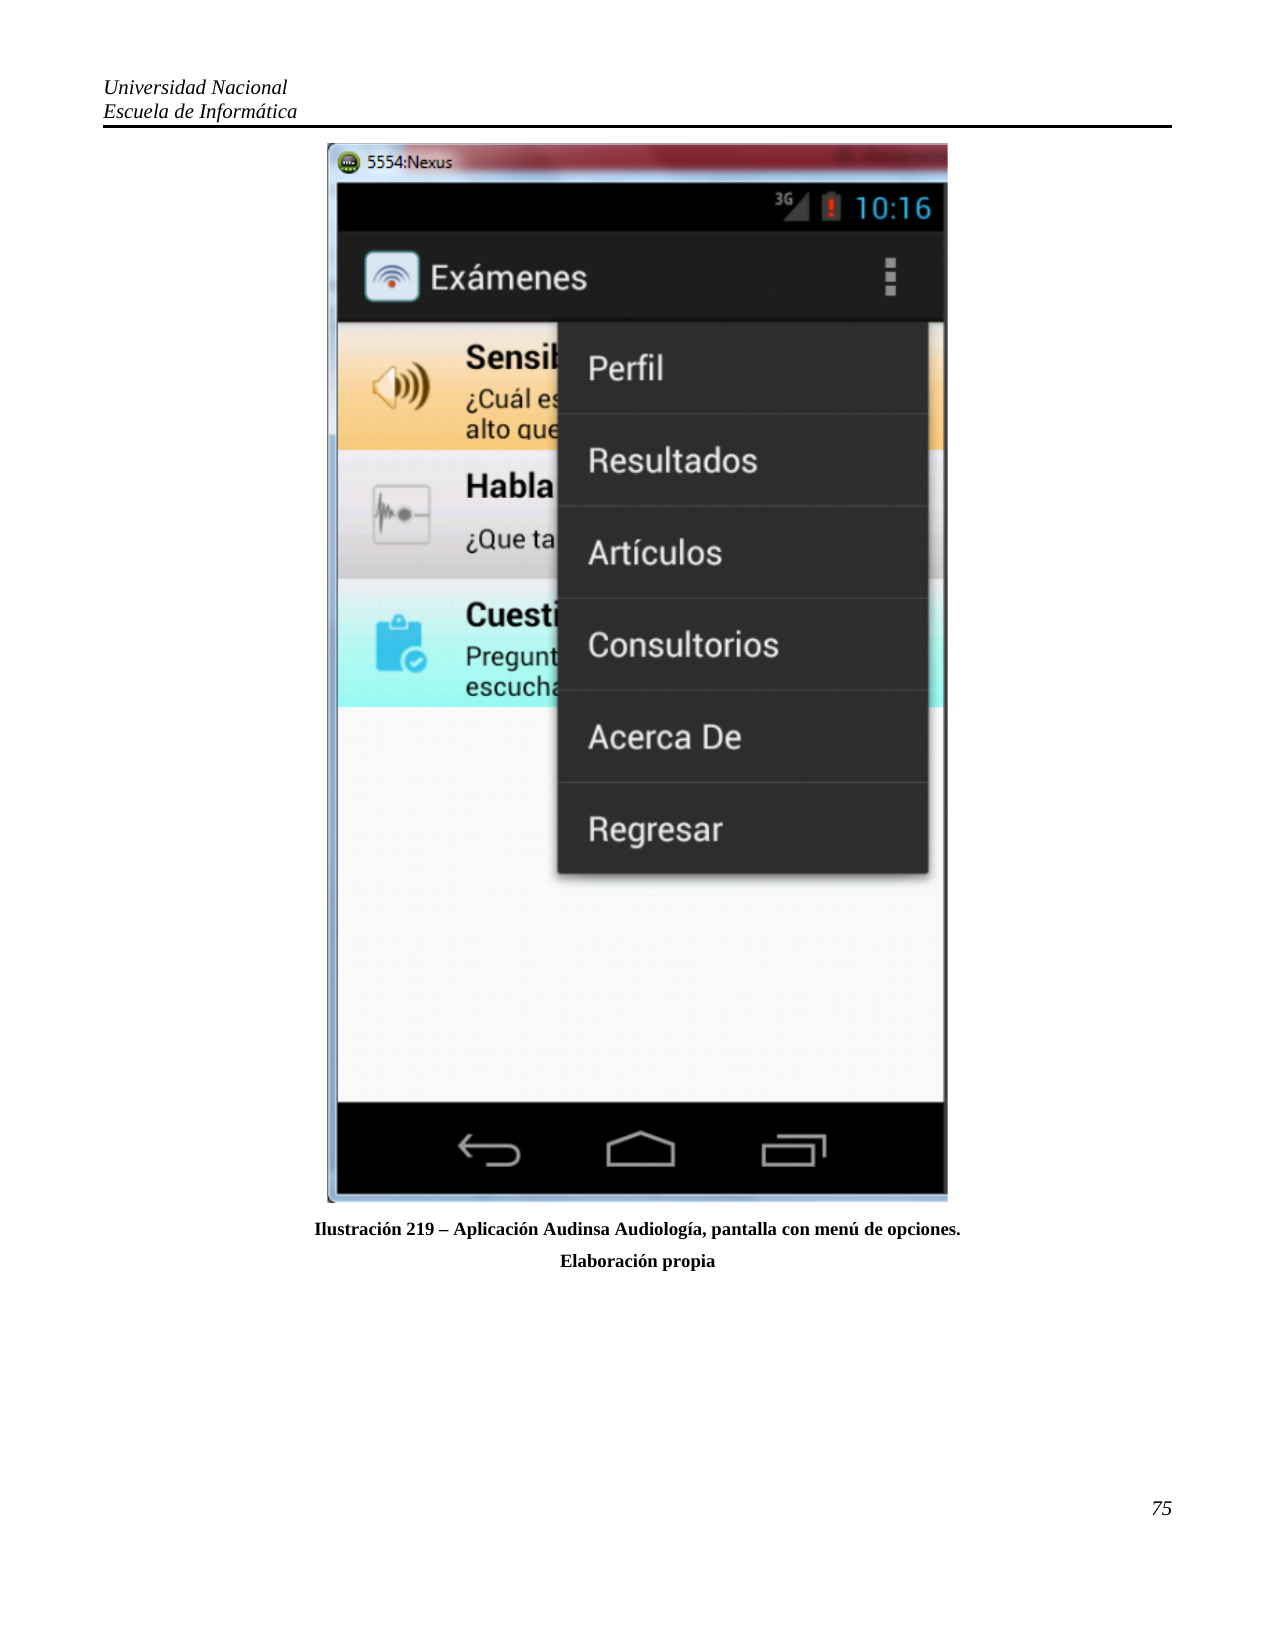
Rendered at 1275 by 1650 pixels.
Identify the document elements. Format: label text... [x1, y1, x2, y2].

text Elaboración propia [103, 1250, 1172, 1271]
picture [327, 143, 948, 1203]
